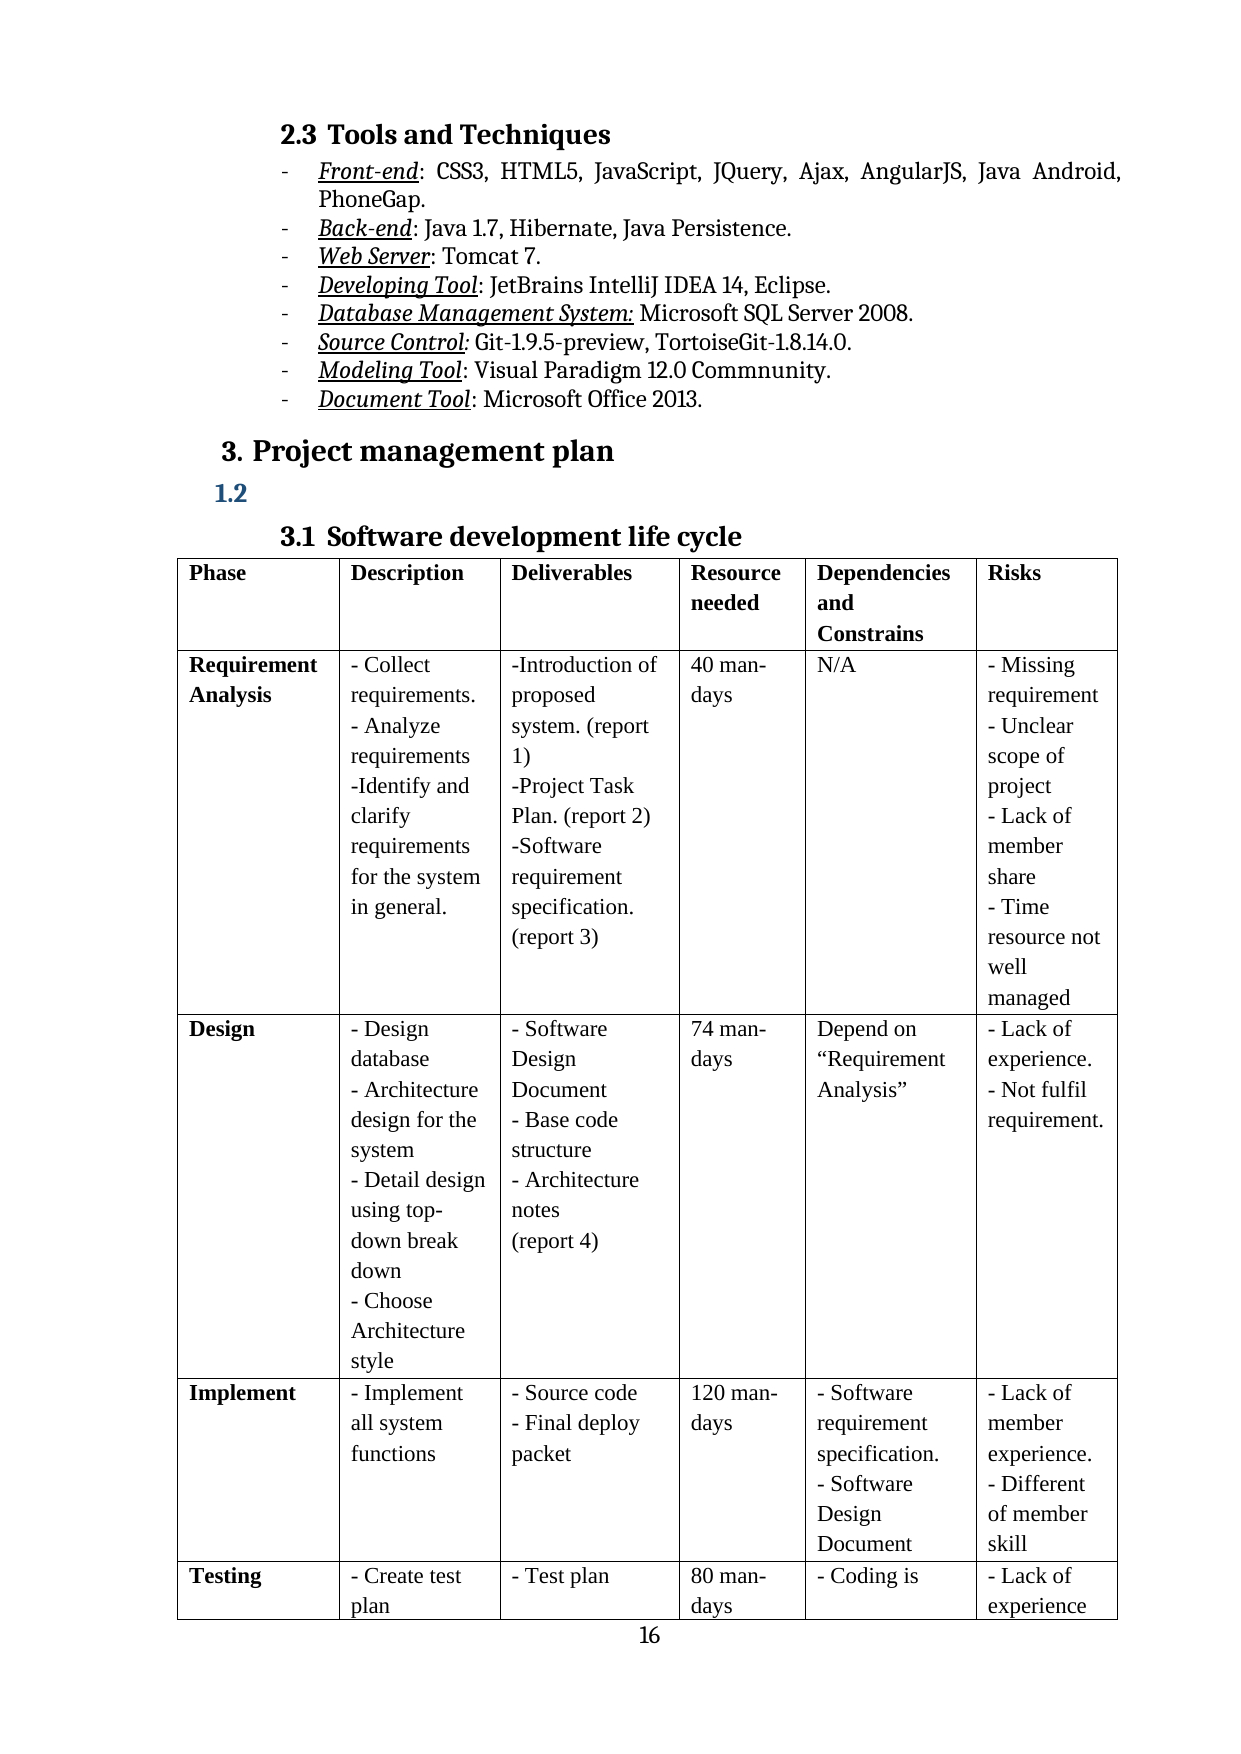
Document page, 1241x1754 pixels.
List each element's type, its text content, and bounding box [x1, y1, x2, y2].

list Back-end: Java 1.7, Hibernate, Java Persistence. [281, 214, 1122, 242]
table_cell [340, 1562, 500, 1618]
table_cell Testing [178, 1562, 339, 1618]
subtitle Project management plan [222, 433, 1122, 469]
table_cell - Collect requirements. - Analyze requirements -Identify and clarify requirements for the system in general. [340, 651, 500, 1014]
table_header Deliverables [501, 559, 679, 650]
table_cell N/A [806, 651, 976, 1014]
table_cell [977, 1562, 1117, 1618]
table_cell 80 man-days [680, 1562, 805, 1618]
table_cell - Source code - Final deploy packet [501, 1379, 679, 1561]
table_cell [501, 1562, 679, 1618]
table_cell Depend on “Requirement Analysis” [806, 1015, 976, 1378]
list Document Tool: Microsoft Office 2013. [281, 384, 1122, 413]
list Front-end: CSS3, HTML5, JavaScript, JQuery, Ajax, AngularJS, Java Android, PhoneGap. [281, 157, 1122, 214]
subtitle Software development life cycle [280, 520, 1122, 553]
table_header Phase [178, 559, 339, 650]
subtitle Tools and Techniques [280, 118, 1122, 152]
table_header Description [340, 559, 500, 650]
table_cell Requirement Analysis [178, 651, 339, 1014]
table_cell - Missing requirement - Unclear scope of project - Lack of member share - Time resource not well managed [977, 651, 1117, 1014]
table_cell 74 man-days [680, 1015, 805, 1378]
table_cell - Lack of experience. - Not fulfil requirement. [977, 1015, 1117, 1378]
table_header Resource needed [680, 559, 805, 650]
table_cell - Implement all system functions [340, 1379, 500, 1561]
list Modeling Tool: Visual Paradigm 12.0 Commnunity. [281, 356, 1122, 384]
table_cell 120 man-days [680, 1379, 805, 1561]
table_cell -Introduction of proposed system. (report 1) -Project Task Plan. (report 2) -Software requirement specification. (report 3) [501, 651, 679, 1014]
table_cell Implement [178, 1379, 339, 1561]
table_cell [806, 1562, 976, 1618]
list Developing Tool: JetBrains IntelliJ IDEA 14, Eclipse. [281, 271, 1122, 299]
table_header Dependencies and Constrains [806, 559, 976, 650]
table_cell 40 man-days [680, 651, 805, 1014]
table_cell - Design database - Architecture design for the system - Detail design using top-down break down - Choose Architecture style [340, 1015, 500, 1378]
table_cell Design [178, 1015, 339, 1378]
table_cell - Lack of member experience. - Different of member skill [977, 1379, 1117, 1561]
table_cell - Software requirement specification. - Software Design Document [806, 1379, 976, 1561]
table_header Risks [977, 559, 1117, 650]
list Source Control: Git-1.9.5-preview, TortoiseGit-1.8.14.0. [281, 327, 1122, 356]
table_cell - Software Design Document - Base code structure - Architecture notes (report 4) [501, 1015, 679, 1378]
list Web Server: Tomcat 7. [281, 242, 1122, 271]
list Database Management System: Microsoft SQL Server 2008. [281, 299, 1122, 327]
